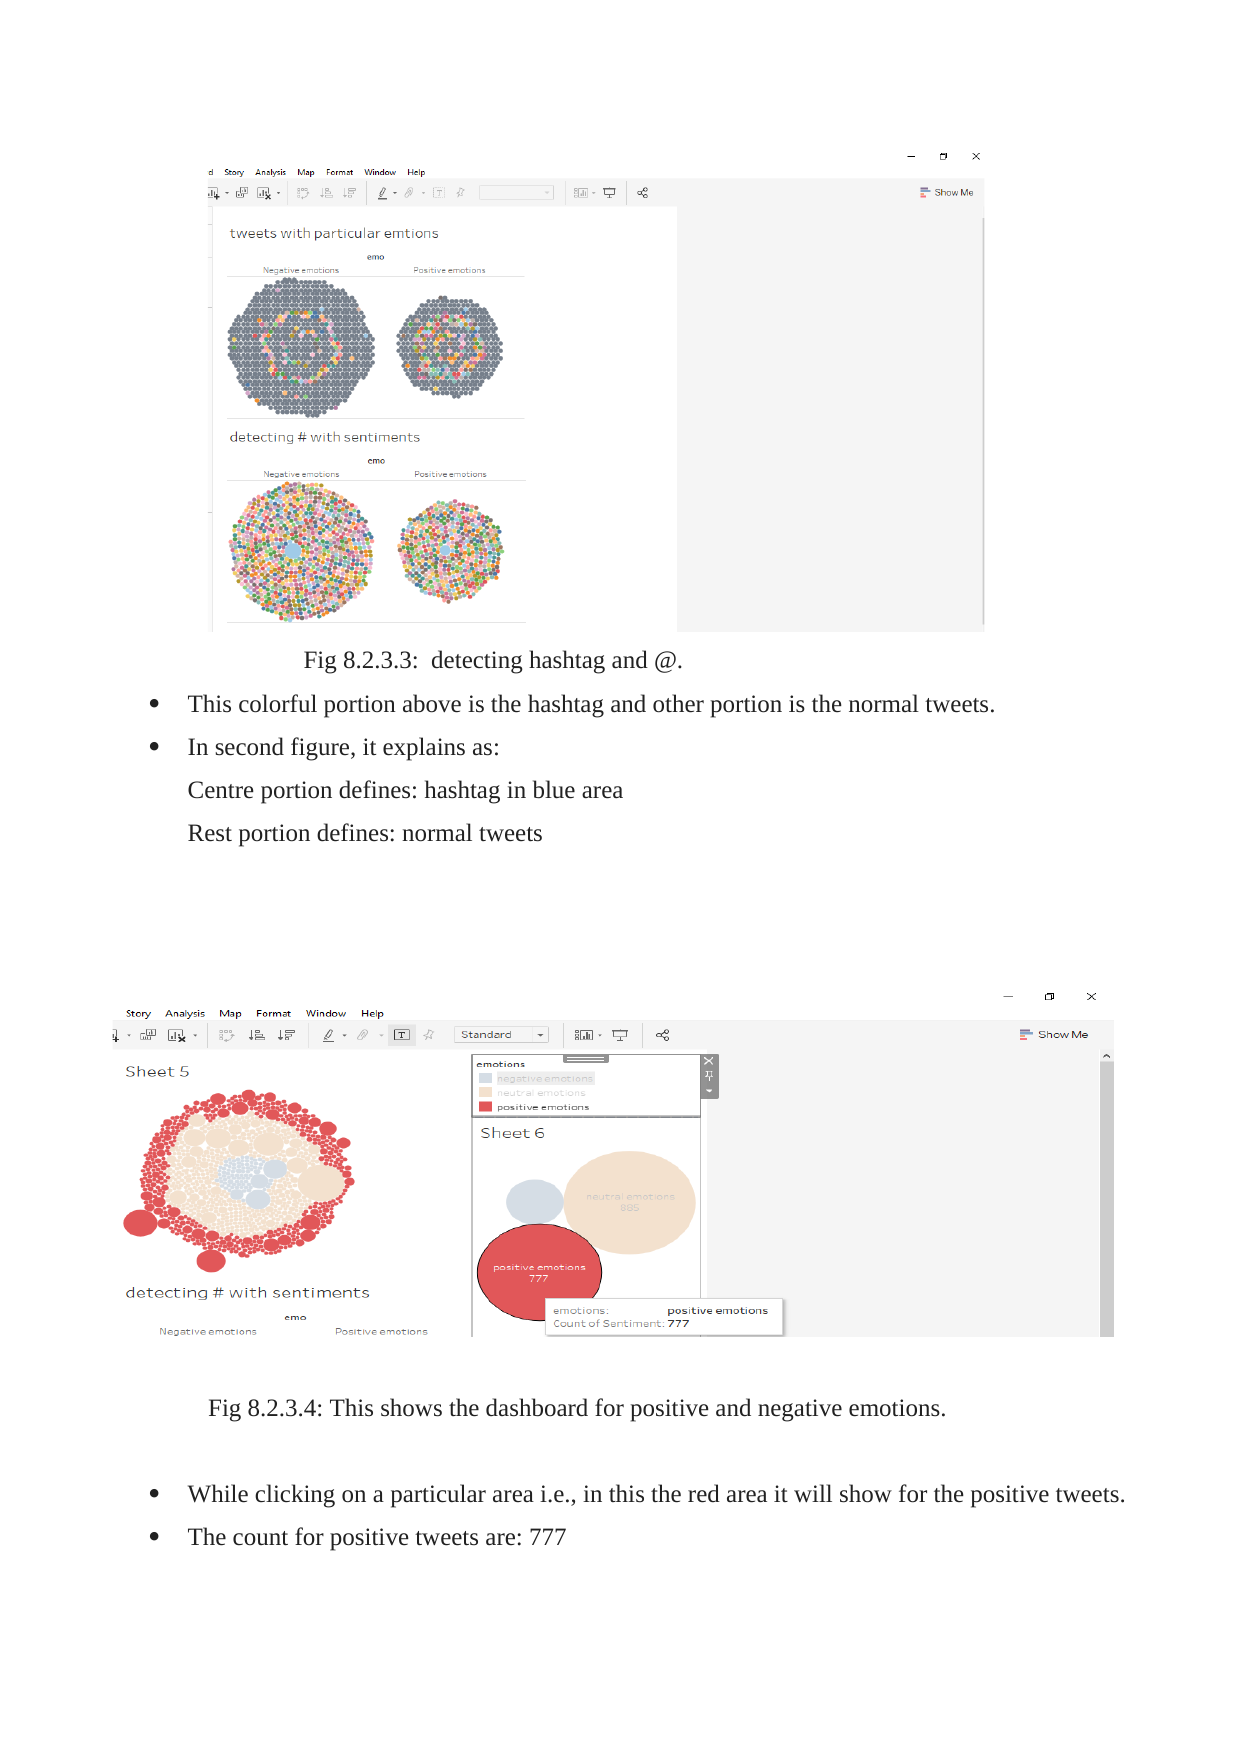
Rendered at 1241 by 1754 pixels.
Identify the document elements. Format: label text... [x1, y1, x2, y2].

picture [112, 990, 1114, 1338]
picture [207, 150, 985, 632]
text Rest portion defines: normal tweets [187, 818, 1128, 847]
list This colorful portion above is the hashtag and other portion is the normal tweets. [150, 689, 1128, 717]
text Fig 8.2.3.3: detecting hashtag and @. [112, 646, 1128, 674]
list The count for positive tweets are: 777 [150, 1522, 1128, 1551]
text Centre portion defines: hashtag in blue area [187, 775, 1128, 804]
list While clicking on a particular area i.e., in this the red area it will show for the positive tweets. [150, 1479, 1128, 1508]
list In second figure, it explains as: [150, 732, 1128, 761]
